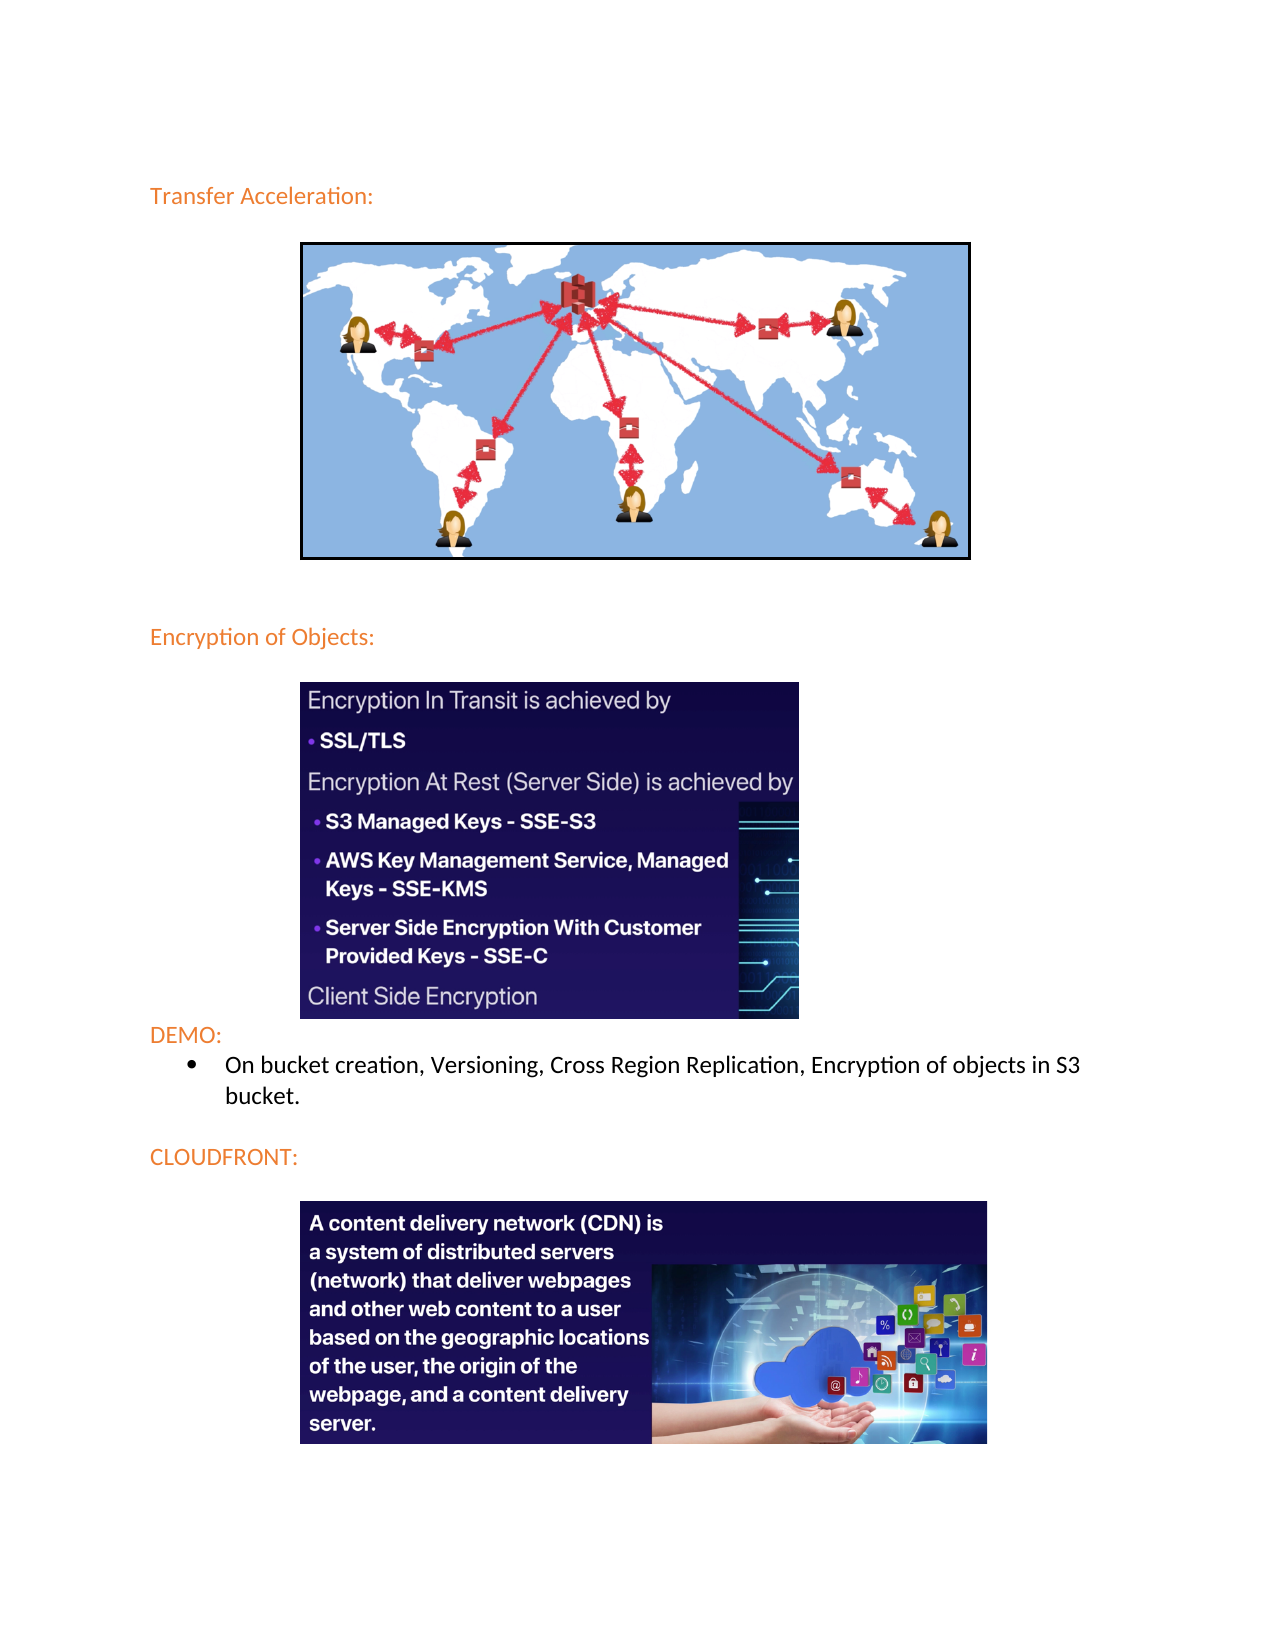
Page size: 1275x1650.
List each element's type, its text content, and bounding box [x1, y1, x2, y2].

picture [300, 682, 799, 1019]
text Transfer Acceleration: [150, 181, 1125, 211]
picture [303, 245, 968, 557]
picture [300, 1201, 988, 1444]
text DEMO: [150, 1019, 1125, 1049]
list On bucket creation, Versioning, Cross Region Replication, Encryption of objects in S3 bucket. [187, 1049, 1125, 1110]
text CLOUDFRONT: [150, 1141, 1125, 1171]
text Encryption of Objects: [150, 621, 1125, 652]
